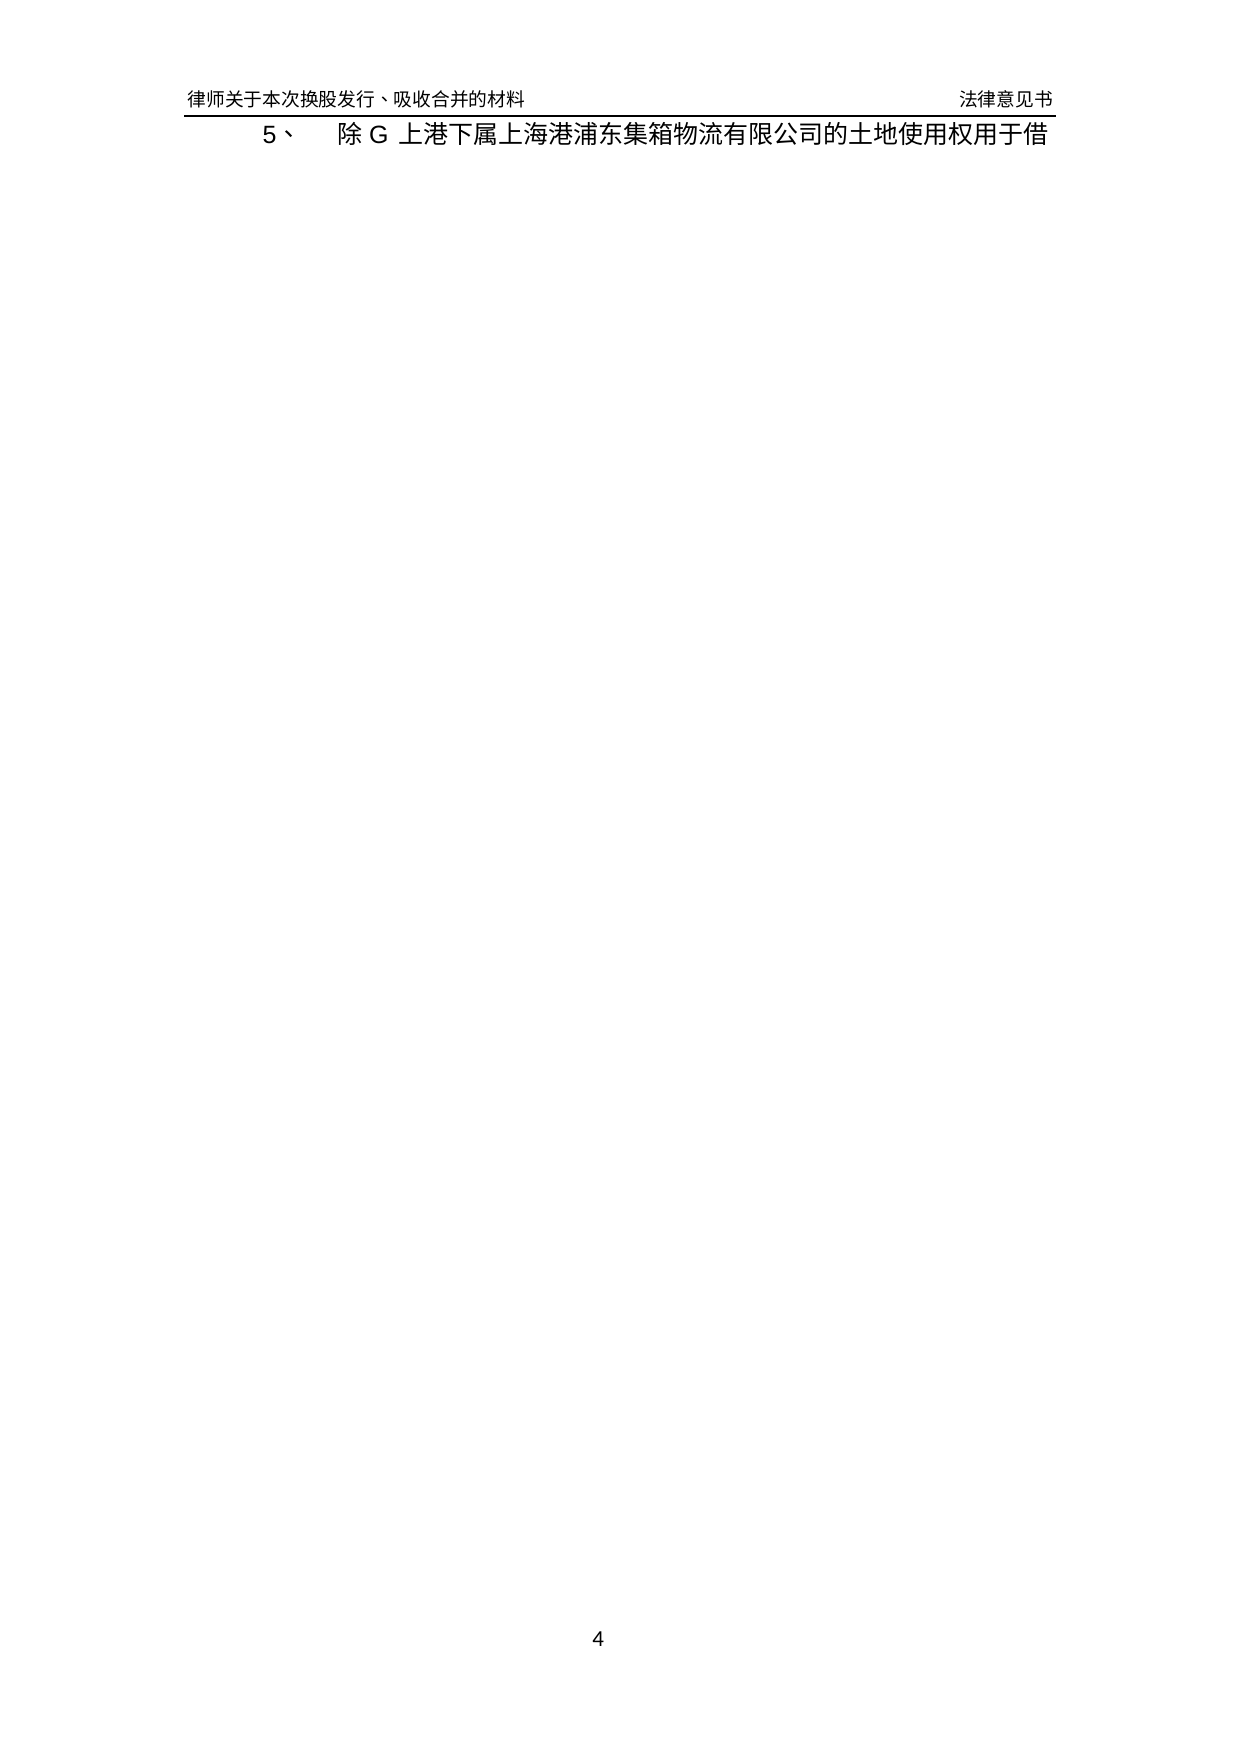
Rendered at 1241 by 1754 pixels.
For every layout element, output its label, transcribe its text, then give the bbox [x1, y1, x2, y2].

text 5、 除 G 上港下属上海港浦东集箱物流有限公司的土地使用权用于借 [262, 117, 1078, 151]
